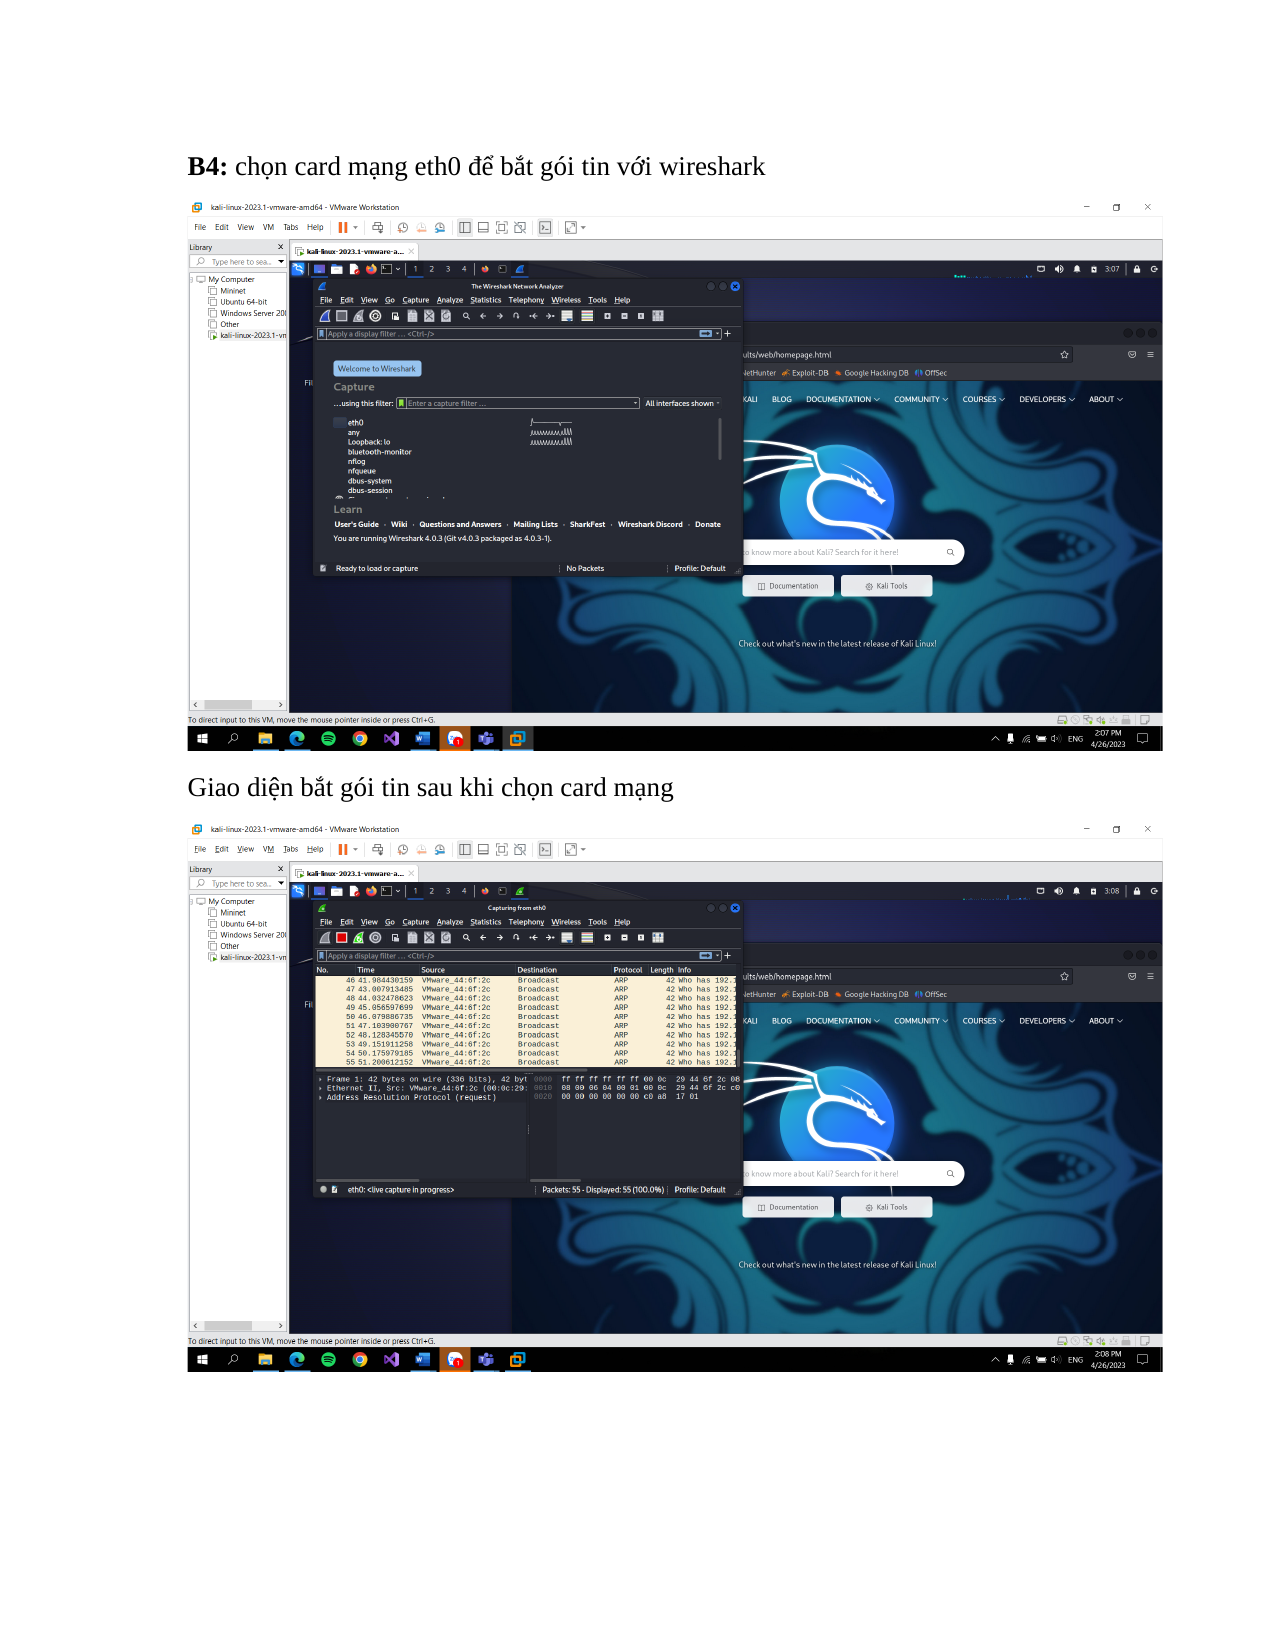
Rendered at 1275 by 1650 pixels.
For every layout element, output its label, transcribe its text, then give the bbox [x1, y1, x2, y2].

text B4: chọn card mạng eth0 để bắt gói tin với wireshark [187, 150, 1125, 181]
text Giao diện bắt gói tin sau khi chọn card mạng [187, 771, 1125, 802]
picture [187, 823, 1163, 1372]
picture [187, 202, 1163, 751]
